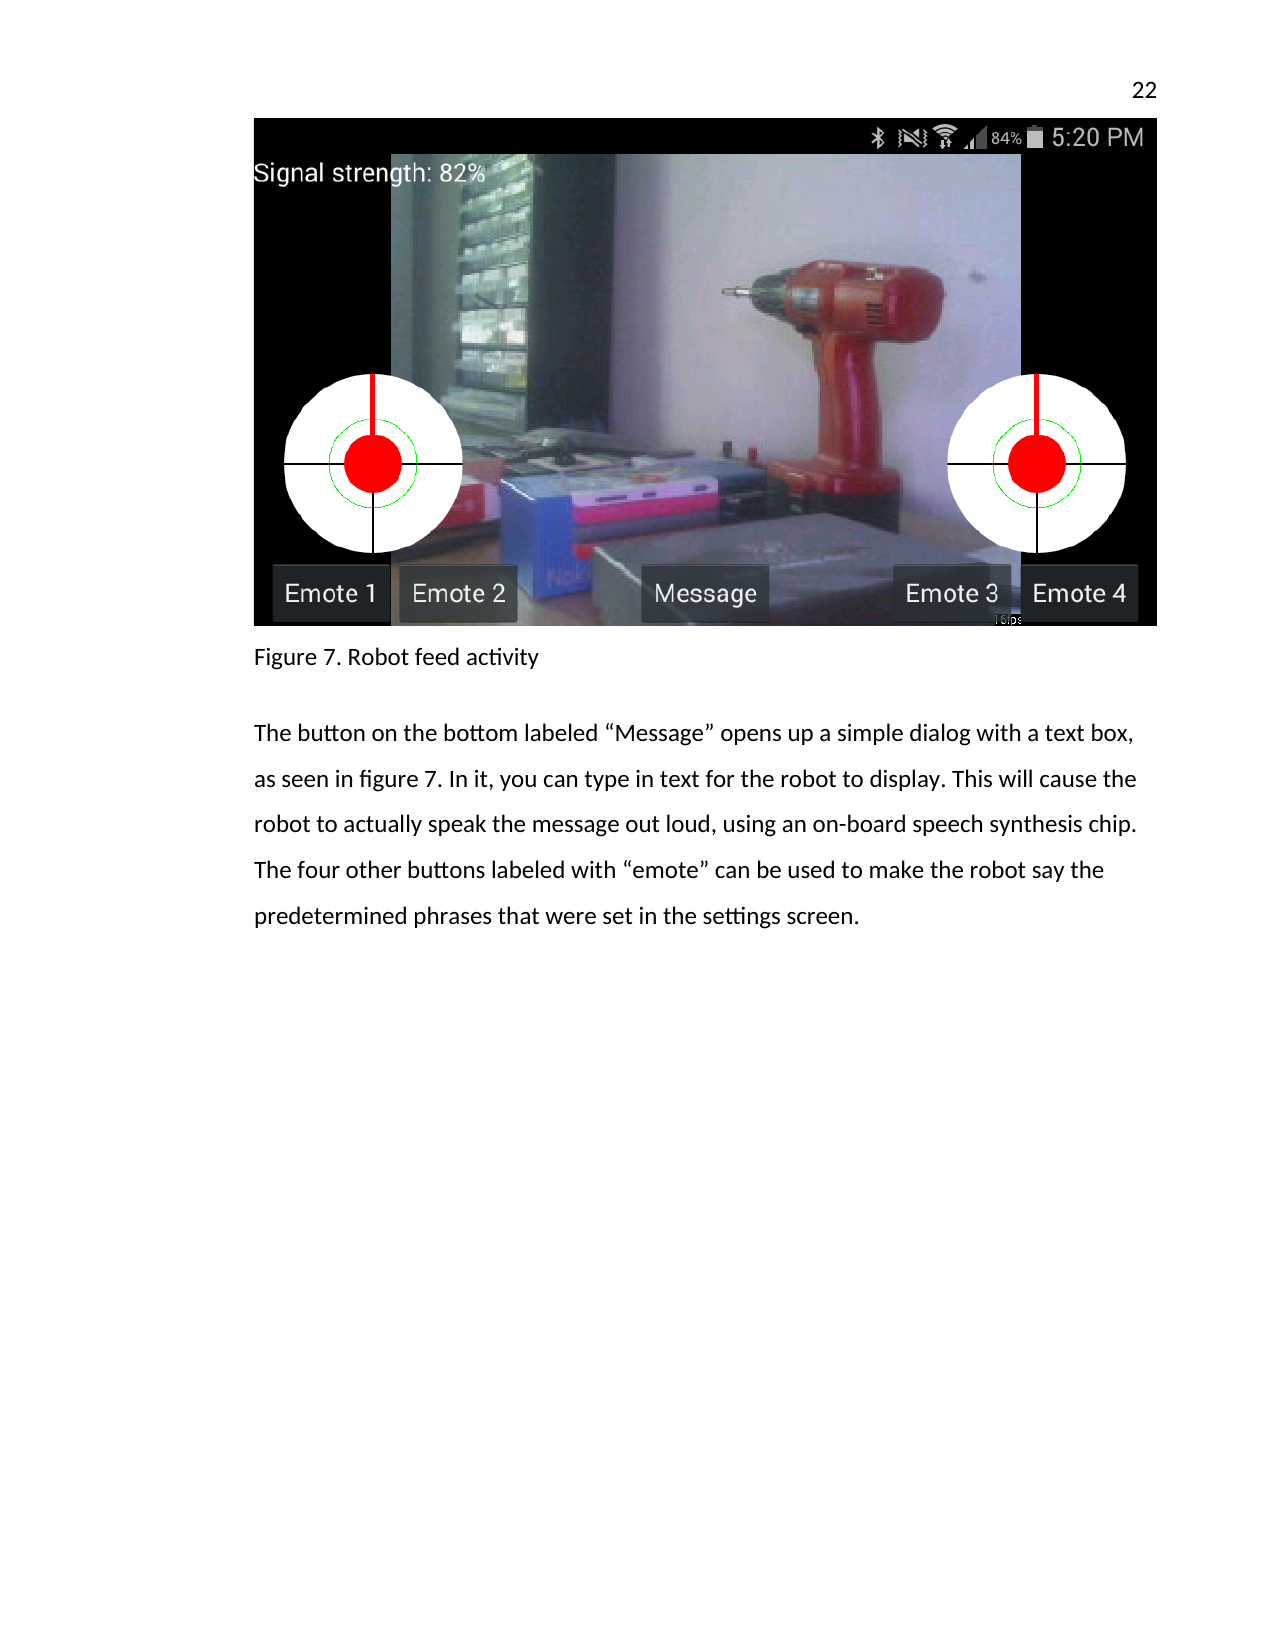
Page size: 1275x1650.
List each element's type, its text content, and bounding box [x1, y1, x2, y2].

picture [253, 118, 1157, 626]
text The button on the bottom labeled “Message” opens up a simple dialog with a text box, as seen in figure 7. In it, you can type in text for the robot to display. This will cause the robot to actually speak the message out loud, using an on-board speech synthesis chip. The four other buttons labeled with “emote” can be used to make the robot say the predetermined phrases that were set in the settings screen. [254, 717, 1157, 931]
text Figure 7. Robot feed activity [254, 641, 1157, 671]
